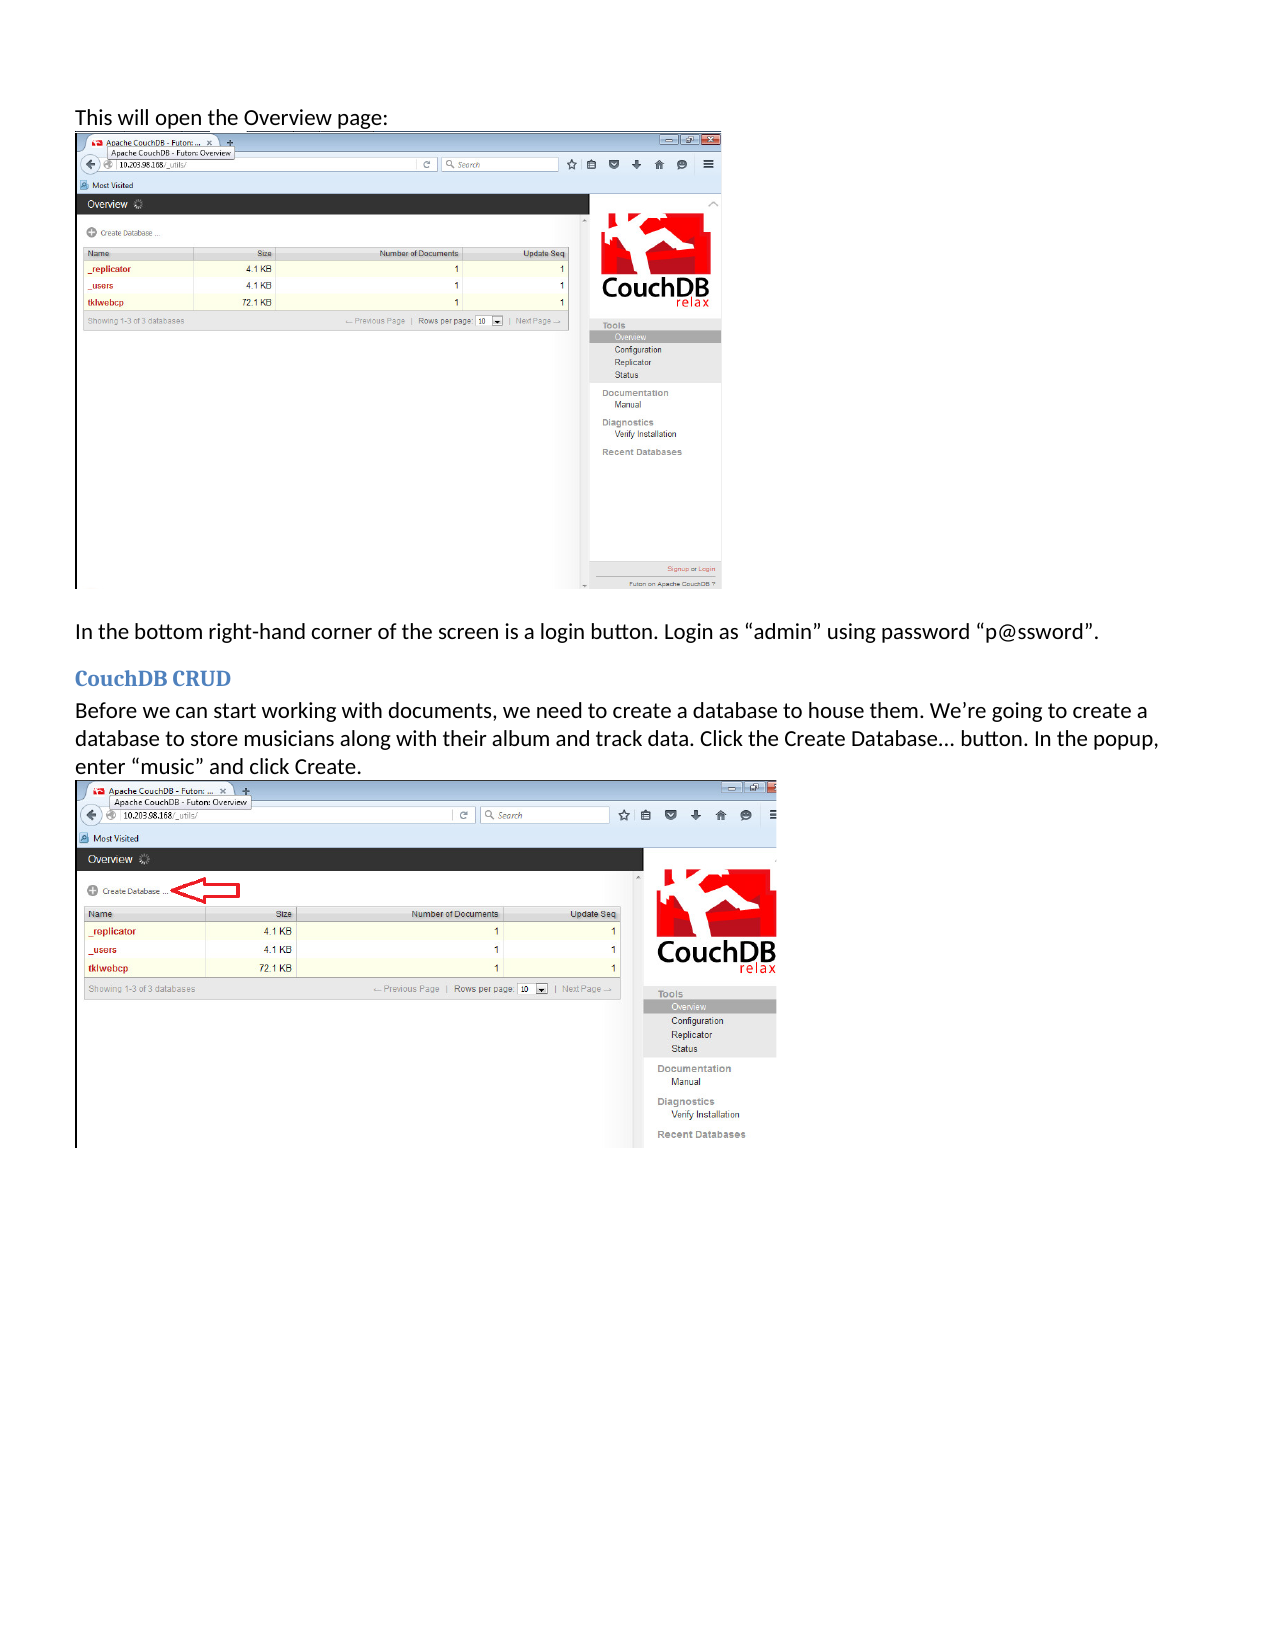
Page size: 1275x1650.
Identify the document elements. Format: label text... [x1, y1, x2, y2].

picture [75, 780, 777, 1148]
subtitle CouchDB CRUD [75, 666, 1200, 692]
text In the bottom right-hand corner of the screen is a login button. Login as “admin” using password “p@ssword”. [75, 617, 1200, 645]
text Before we can start working with documents, we need to create a database to house them. We’re going to create a database to store musicians along with their album and track data. Click the Create Database... button. In the popup, enter “music” and click Create. [75, 696, 1200, 780]
text This will open the Overview page: [75, 103, 1200, 131]
picture [75, 131, 722, 589]
